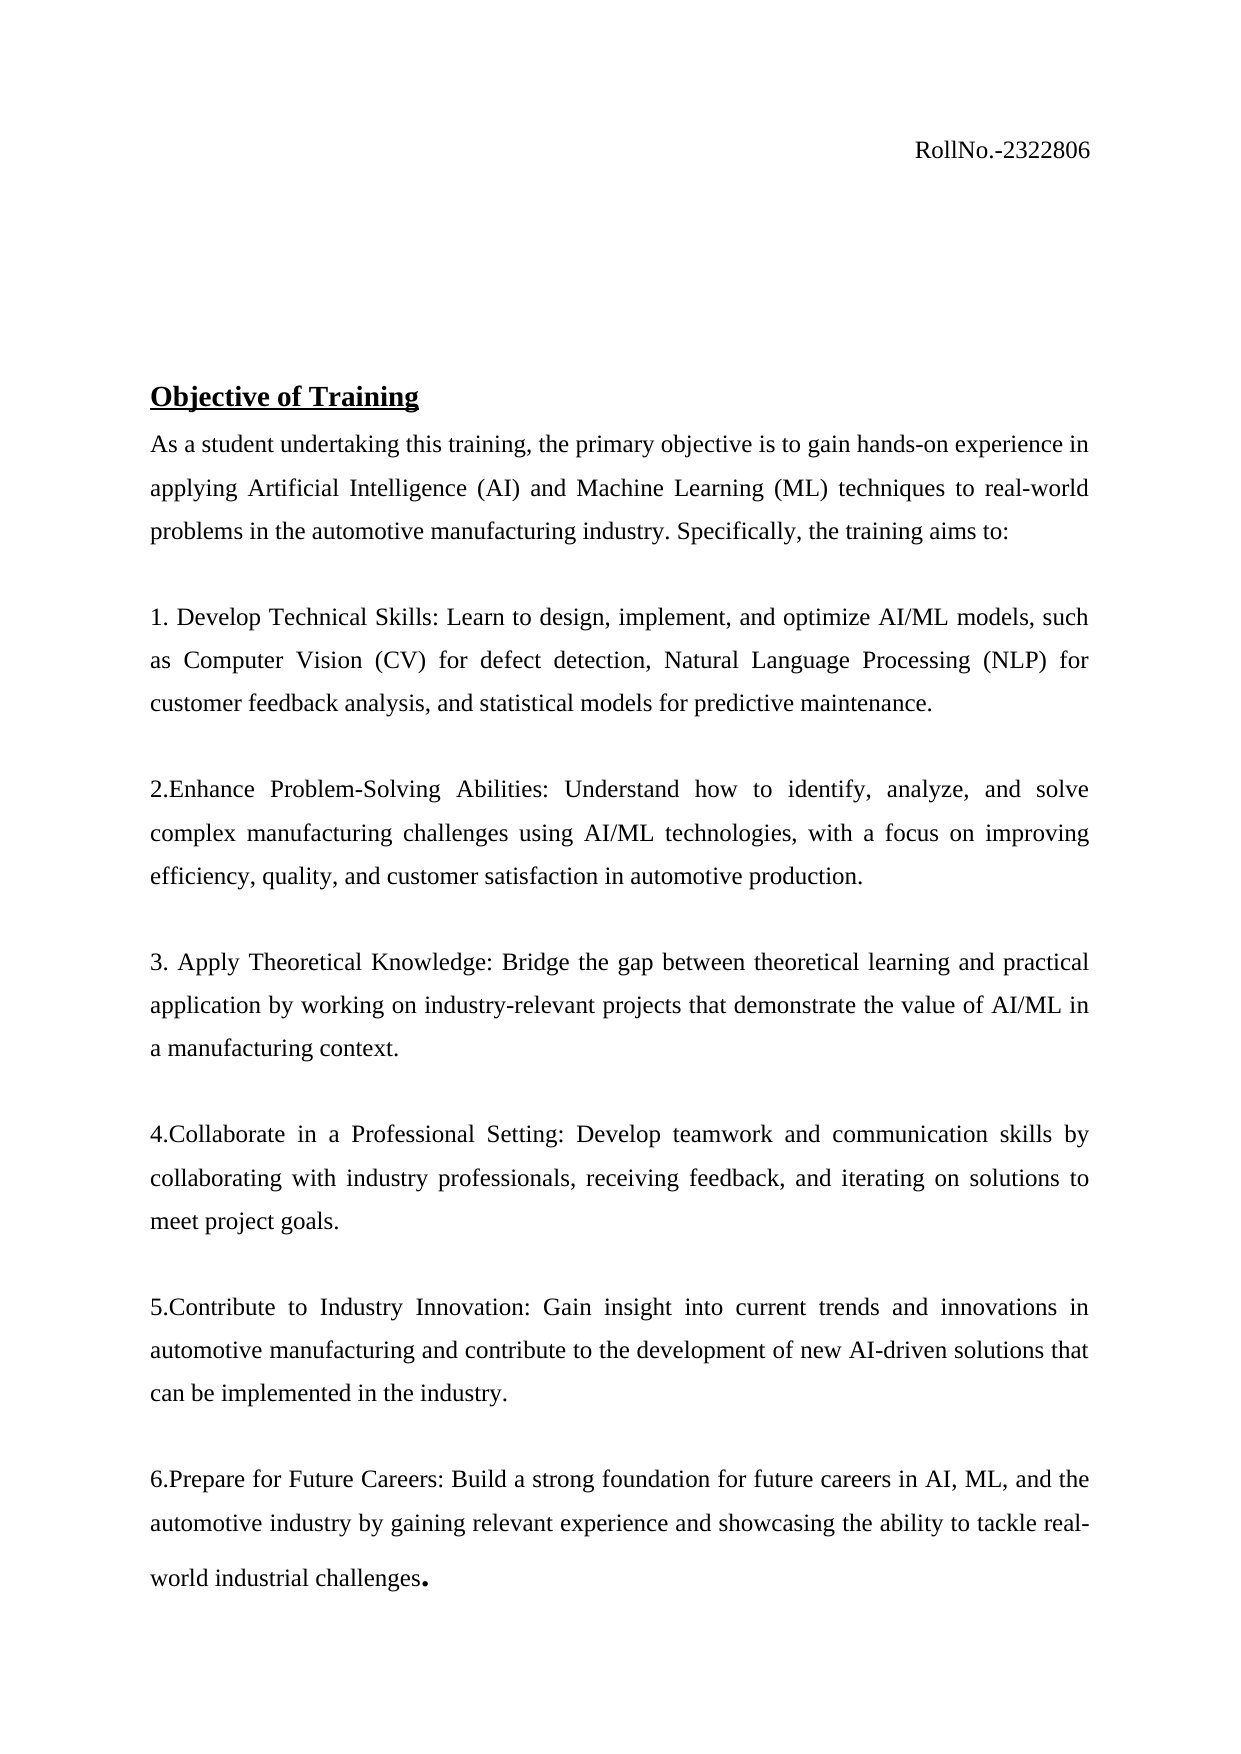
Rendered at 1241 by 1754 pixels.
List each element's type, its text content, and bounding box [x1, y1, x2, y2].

text 5.Contribute to Industry Innovation: Gain insight into current trends and innovations in automotive manufacturing and contribute to the development of new AI-driven solutions that can be implemented in the industry. [150, 1292, 1090, 1407]
text 4.Collaborate in a Professional Setting: Develop teamwork and communication skills by collaborating with industry professionals, receiving feedback, and iterating on solutions to meet project goals. [150, 1119, 1090, 1234]
text 1. Develop Technical Skills: Learn to design, implement, and optimize AI/ML models, such as Computer Vision (CV) for defect detection, Natural Language Processing (NLP) for customer feedback analysis, and statistical models for predictive maintenance. [150, 602, 1090, 717]
text As a student undertaking this training, the primary objective is to gain hands-on experience in applying Artificial Intelligence (AI) and Machine Learning (ML) techniques to real-world problems in the automotive manufacturing industry. Specifically, the training aims to: [150, 429, 1090, 544]
text 3. Apply Theoretical Knowledge: Bridge the gap between theoretical learning and practical application by working on industry-relevant projects that demonstrate the value of AI/ML in a manufacturing context. [150, 947, 1090, 1062]
text 6.Prepare for Future Careers: Build a strong foundation for future careers in AI, ML, and the automotive industry by gaining relevant experience and showcasing the ability to tackle real-world industrial challenges. [150, 1464, 1090, 1594]
text Objective of Training [150, 379, 1090, 413]
text 2.Enhance Problem-Solving Abilities: Understand how to identify, analyze, and solve complex manufacturing challenges using AI/ML technologies, with a focus on improving efficiency, quality, and customer satisfaction in automotive production. [150, 774, 1090, 889]
